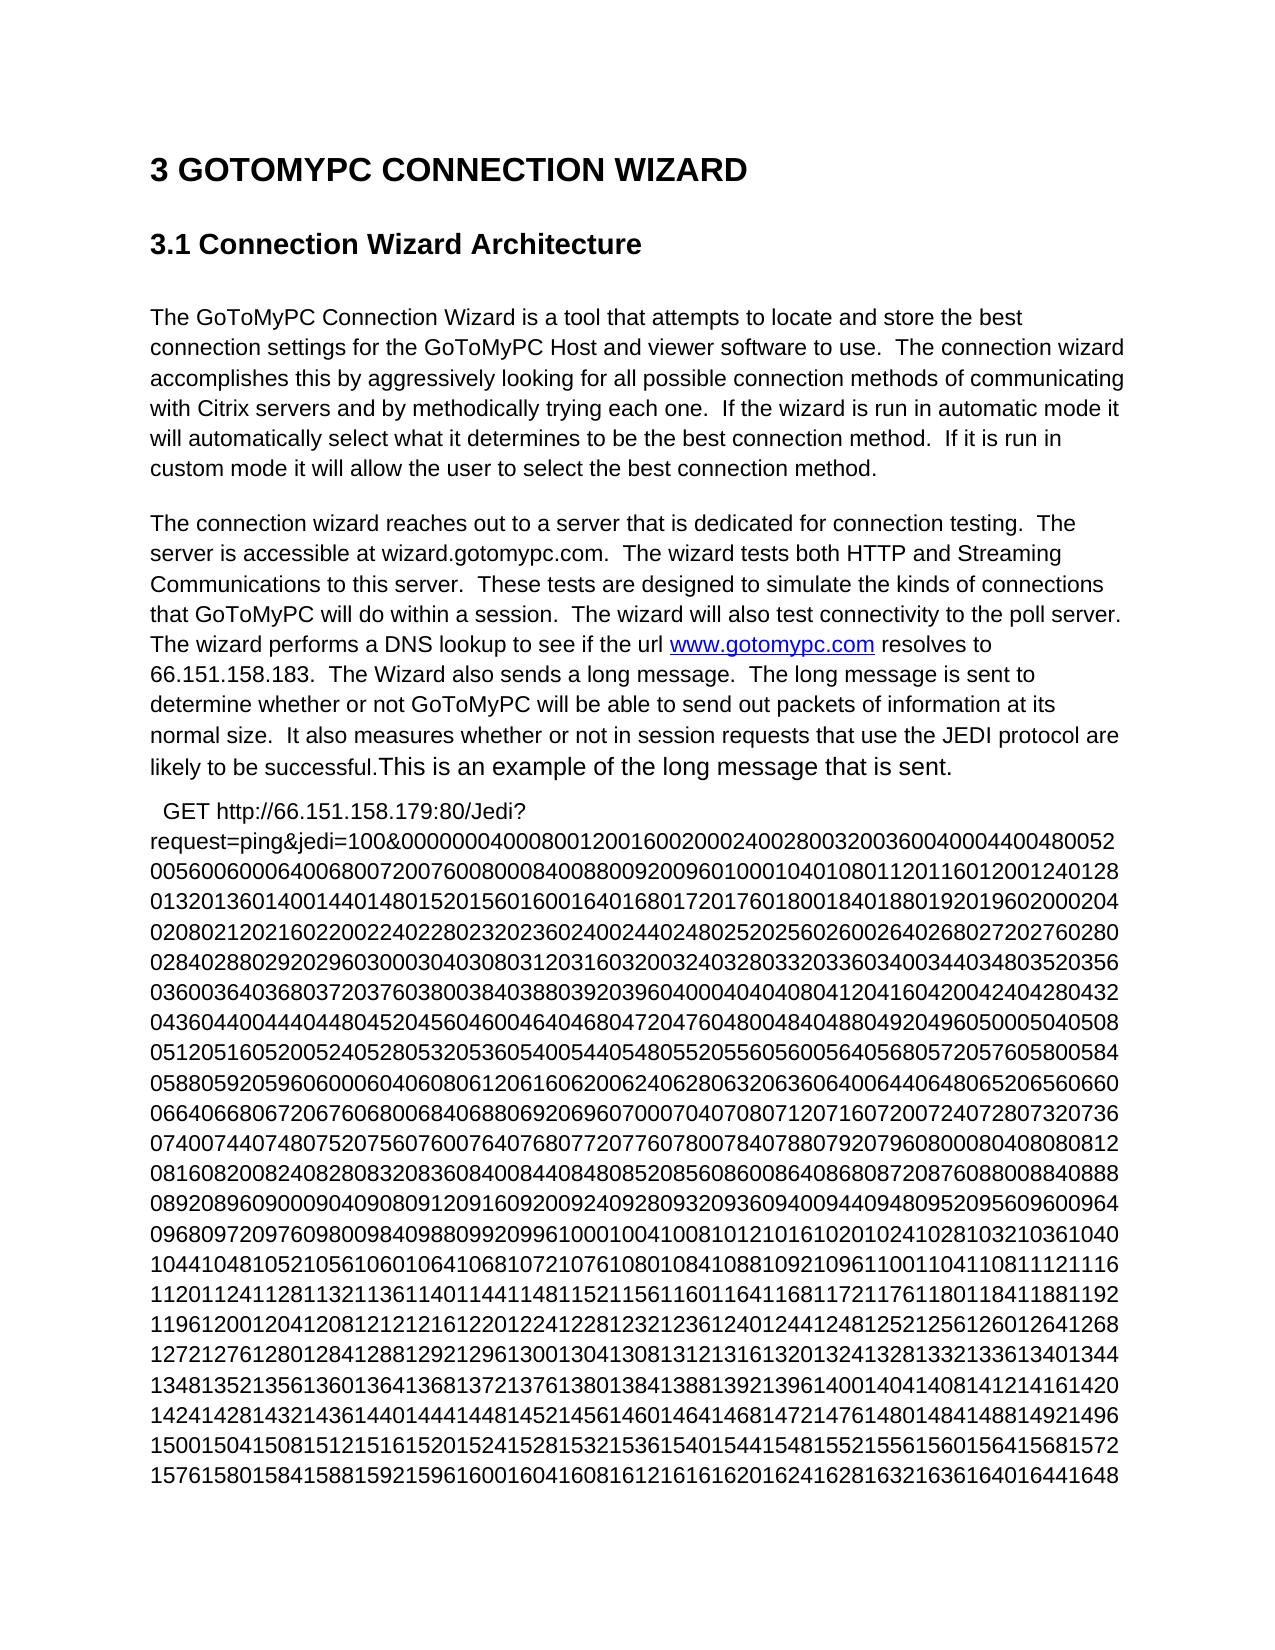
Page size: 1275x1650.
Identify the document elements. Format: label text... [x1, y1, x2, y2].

subtitle 3 GoToMyPC CONnection wizard [150, 150, 1125, 188]
text The connection wizard reaches out to a server that is dedicated for connection testing. The server is accessible at wizard.gotomypc.com. The wizard tests both HTTP and Streaming Communications to this server. These tests are designed to simulate the kinds of connections that GoToMyPC will do within a session. The wizard will also test connectivity to the poll server. The wizard performs a DNS lookup to see if the url www.gotomypc.com resolves to 66.151.158.183. The Wizard also sends a long message. The long message is sent to determine whether or not GoToMyPC will be able to send out packets of information at its normal size. It also measures whether or not in session requests that use the JEDI protocol are likely to be successful.This is an example of the long message that is sent. [150, 510, 1125, 781]
text The GoToMyPC Connection Wizard is a tool that attempts to locate and store the best connection settings for the GoToMyPC Host and viewer software to use. The connection wizard accomplishes this by aggressively looking for all possible connection methods of communicating with Citrix servers and by methodically trying each one. If the wizard is run in automatic mode it will automatically select what it determines to be the best connection method. If it is run in custom mode it will allow the user to select the best connection method. [150, 304, 1125, 481]
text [150, 798, 1125, 1489]
text 3.1 Connection Wizard Architecture [150, 227, 1125, 261]
